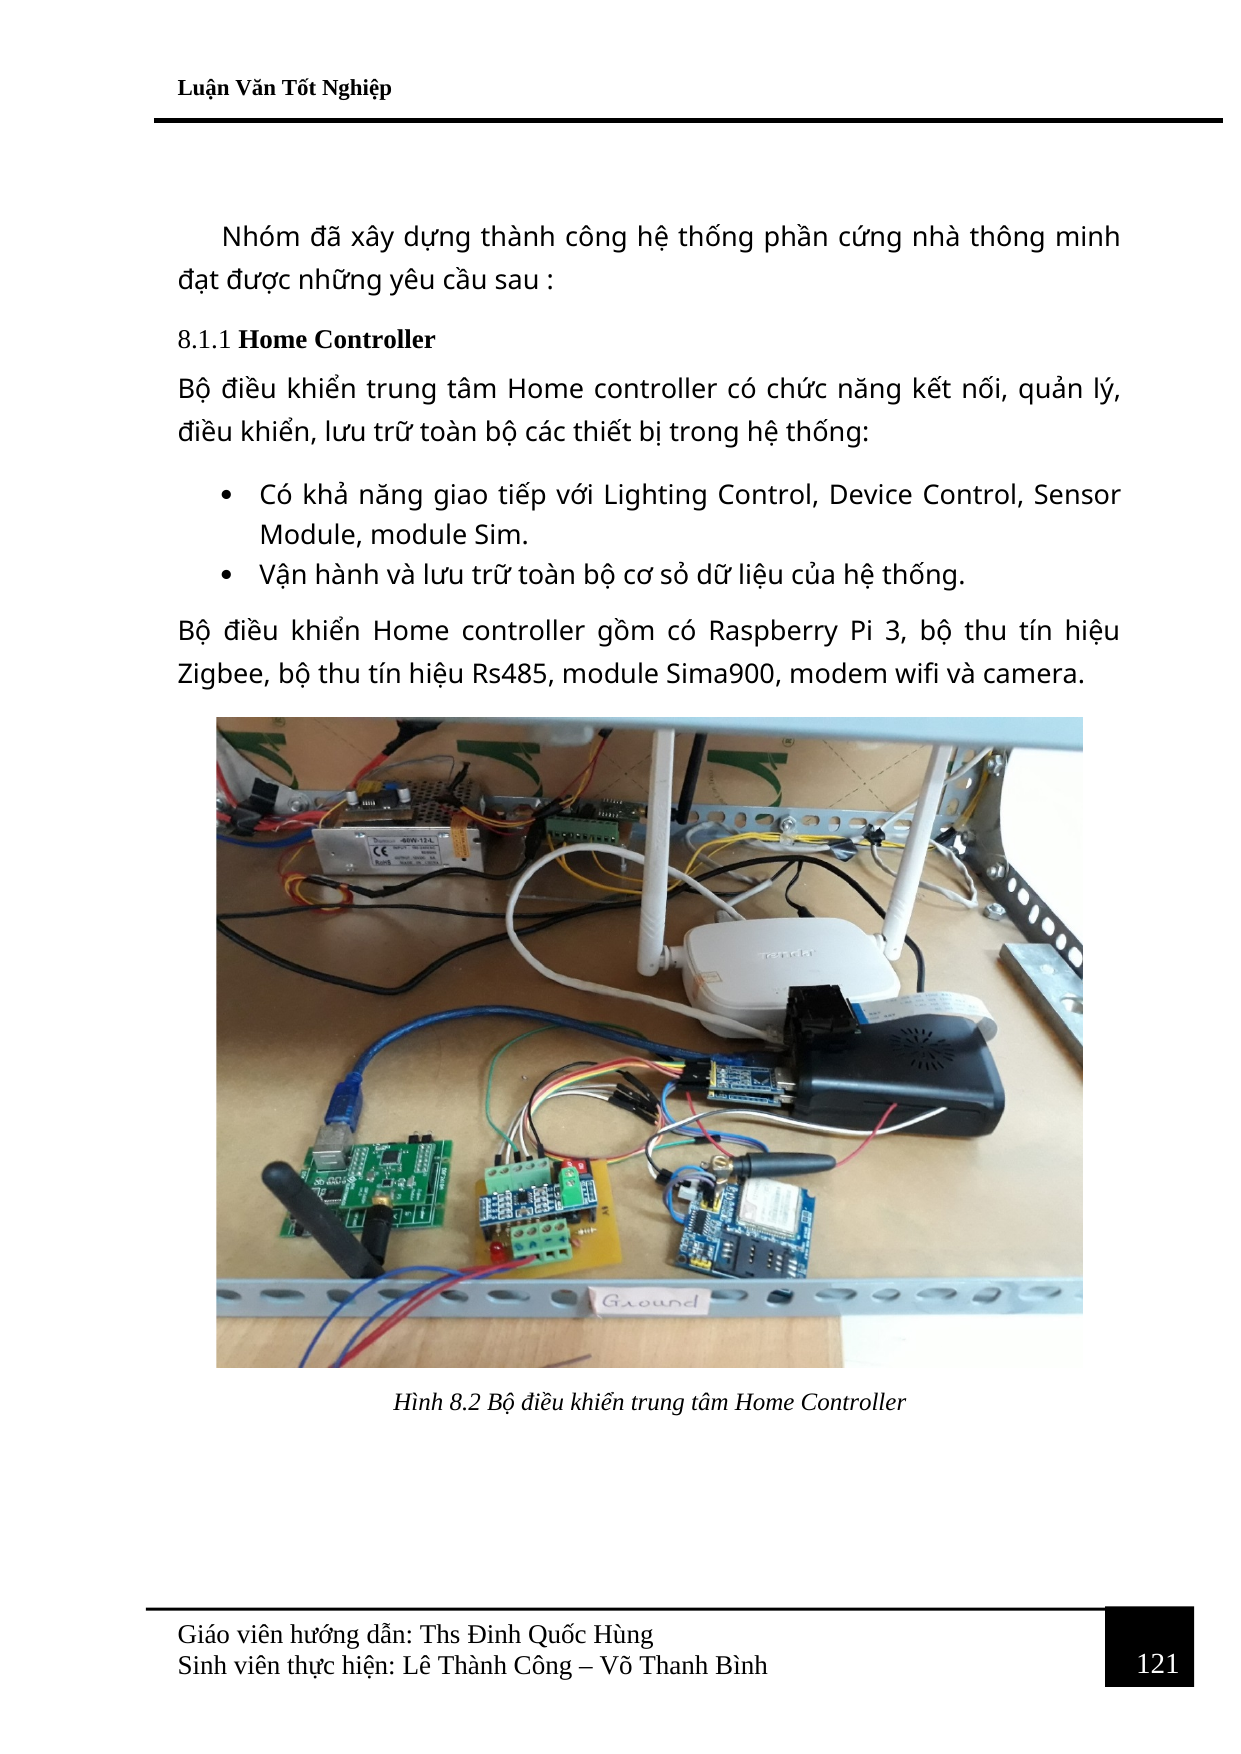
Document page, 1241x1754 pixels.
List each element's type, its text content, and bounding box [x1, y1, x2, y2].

text Bộ điều khiển trung tâm Home controller có chức năng kết nối, quản lý, điều khiển, lưu trữ toàn bộ các thiết bị trong hệ thống: [177, 370, 1122, 449]
subtitle Home Controller [177, 323, 1122, 354]
list Vận hành và lưu trữ toàn bộ cơ sỏ dữ liệu của hệ thống. [222, 555, 1122, 592]
text Bộ điều khiển Home controller gồm có Raspberry Pi 3, bộ thu tín hiệu Zigbee, bộ thu tín hiệu Rs485, module Sima900, modem wifi và camera. [177, 612, 1122, 691]
picture [216, 717, 1083, 1368]
text Nhóm đã xây dựng thành công hệ thống phần cứng nhà thông minh đạt được những yêu cầu sau : [177, 218, 1122, 297]
list Có khả năng giao tiếp với Lighting Control, Device Control, Sensor Module, module Sim. [222, 476, 1122, 552]
